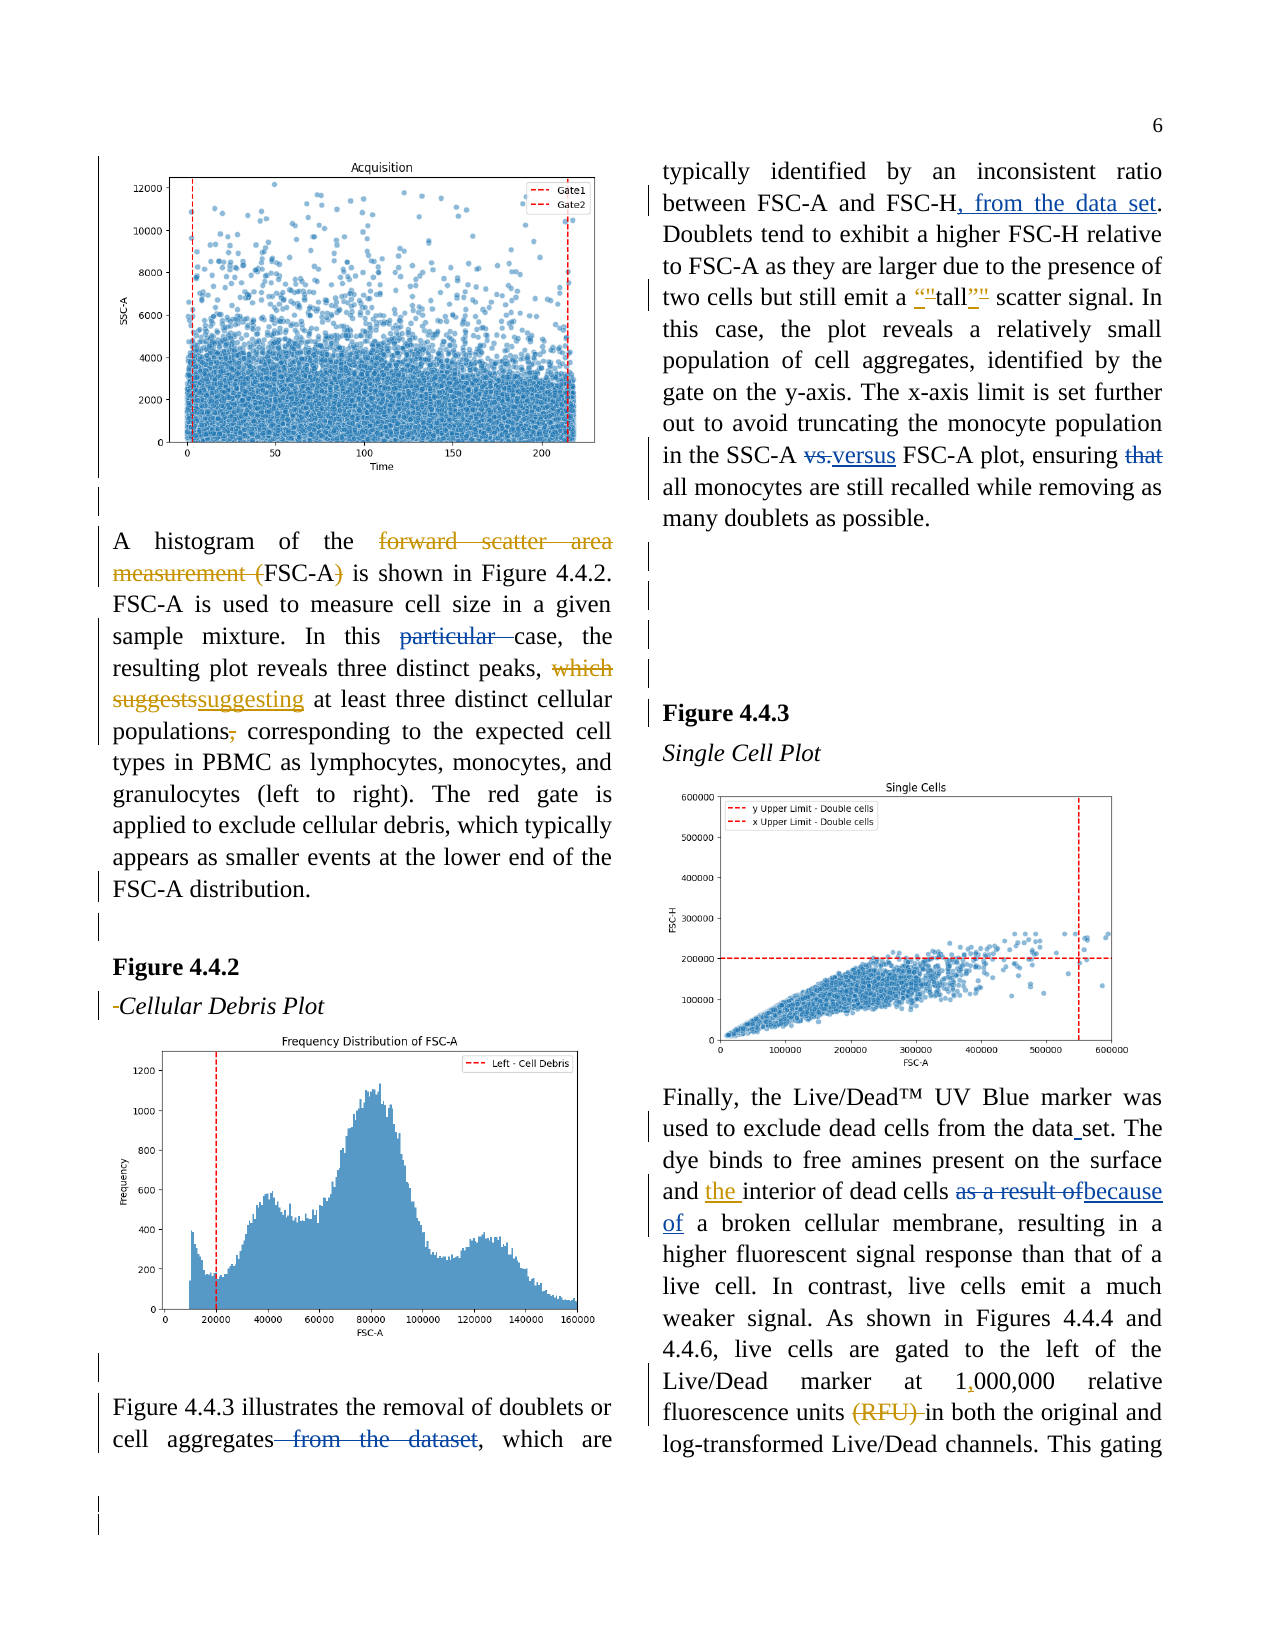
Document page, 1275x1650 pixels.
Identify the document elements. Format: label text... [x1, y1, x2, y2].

text Figure 4.4.3 [662, 698, 1162, 727]
text Figure 4.4.3 illustrates the removal of doublets or cell aggregates, which are typically identified by an inconsistent ratio between FSC-A and FSC-H. Doublets tend to exhibit a higher FSC-H relative to FSC-A as they are larger due to the presence of two cells but still emit a tall scatter signal. In this case, the plot reveals a relatively small population of cell aggregates, identified by the gate on the y-axis. The x-axis limit is set further out to avoid truncating the monocyte population in the SSC-A FSC-A plot, ensuring all monocytes are still recalled while removing as many doublets as possible. [662, 156, 1162, 532]
text Cellular Debris Plot [112, 991, 612, 1019]
text A histogram of the FSC-A is shown in Figure 4.4.2. FSC-A is used to measure cell size in a given sample mixture. In this case, the resulting plot reveals three distinct peaks, at least three distinct cellular populations corresponding to the expected cell types in PBMC as lymphocytes, monocytes, and granulocytes (left to right). The red gate is applied to exclude cellular debris, which typically appears as smaller events at the lower end of the FSC-A distribution. [112, 526, 612, 902]
text Figure 4.4.2 [112, 952, 612, 981]
text Single Cell Plot [662, 738, 1162, 766]
picture [662, 776, 1134, 1073]
picture [112, 156, 600, 478]
picture [112, 1030, 600, 1344]
